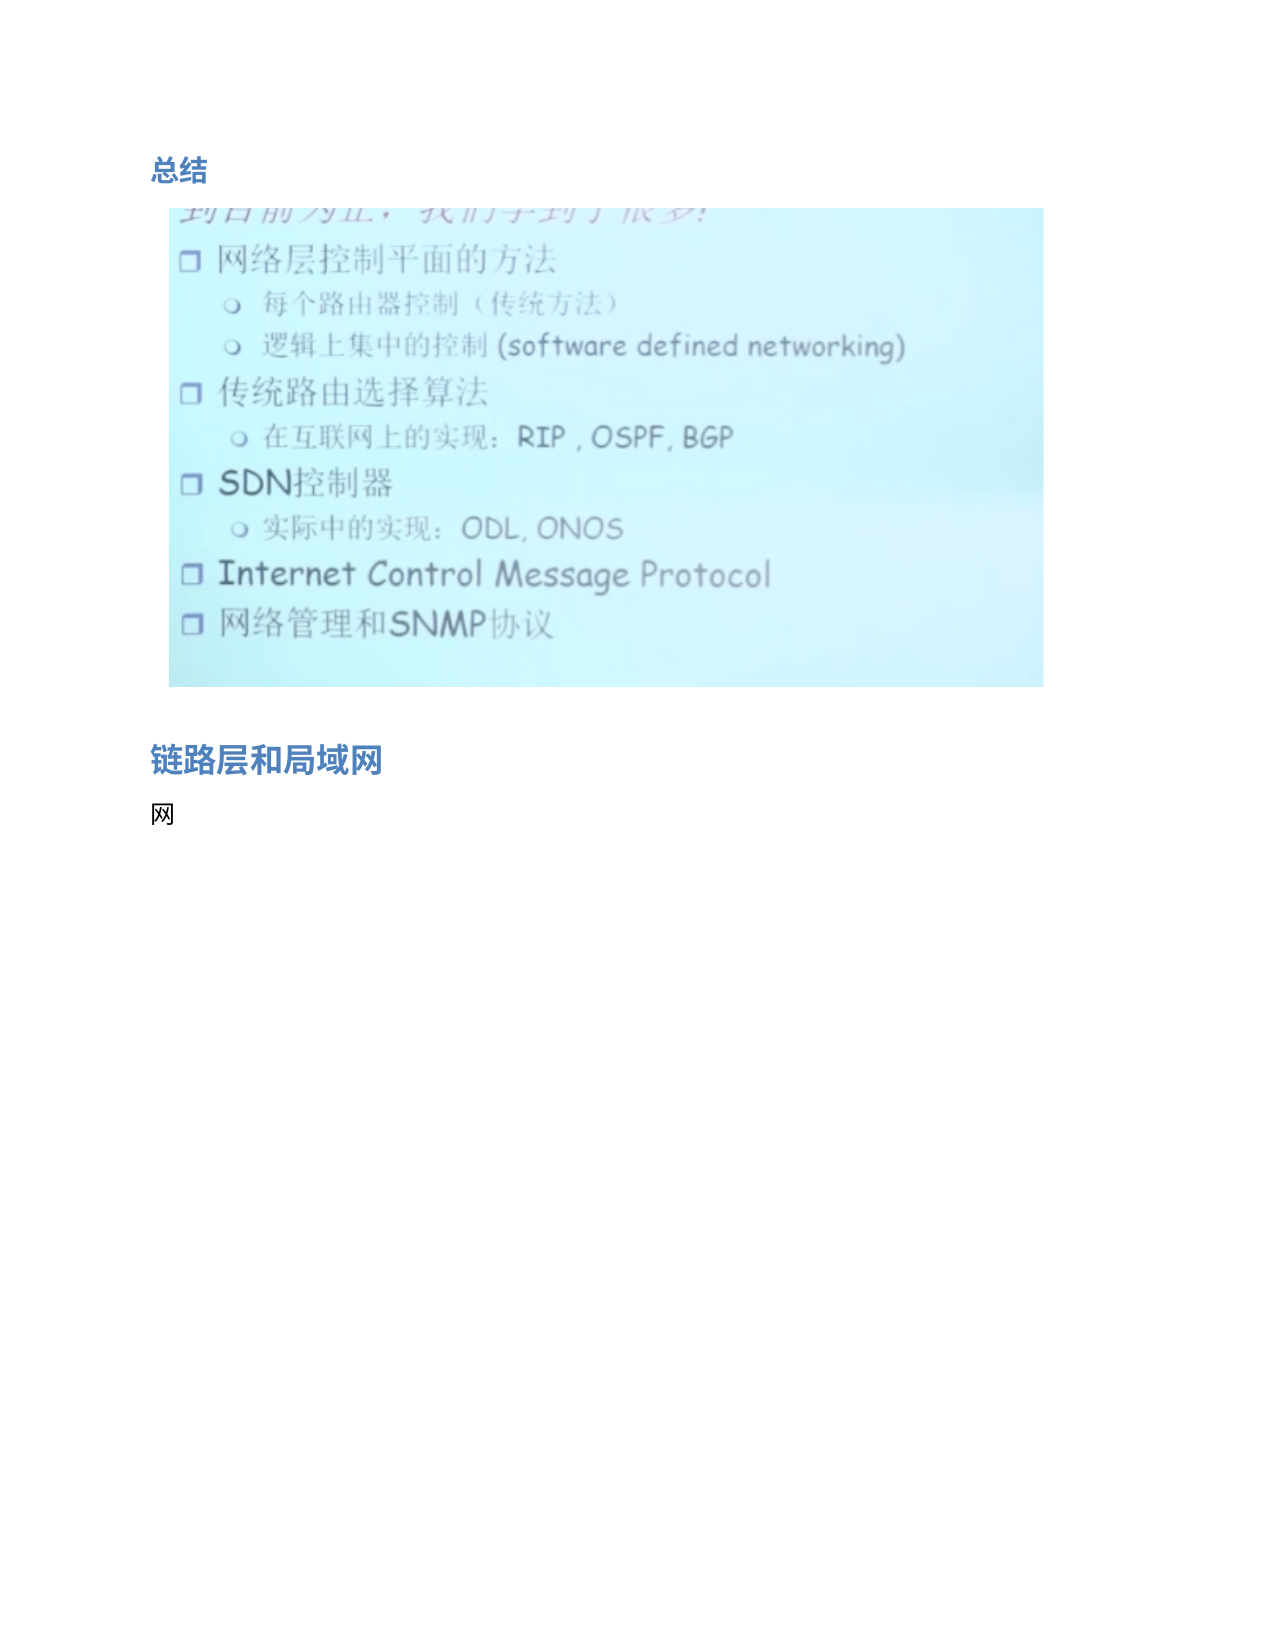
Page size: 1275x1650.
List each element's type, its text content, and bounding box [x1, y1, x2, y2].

picture [168, 208, 1044, 687]
text 网 [150, 801, 1125, 830]
subtitle 总结 [150, 150, 1125, 190]
subtitle 链路层和局域网 [150, 737, 1125, 782]
